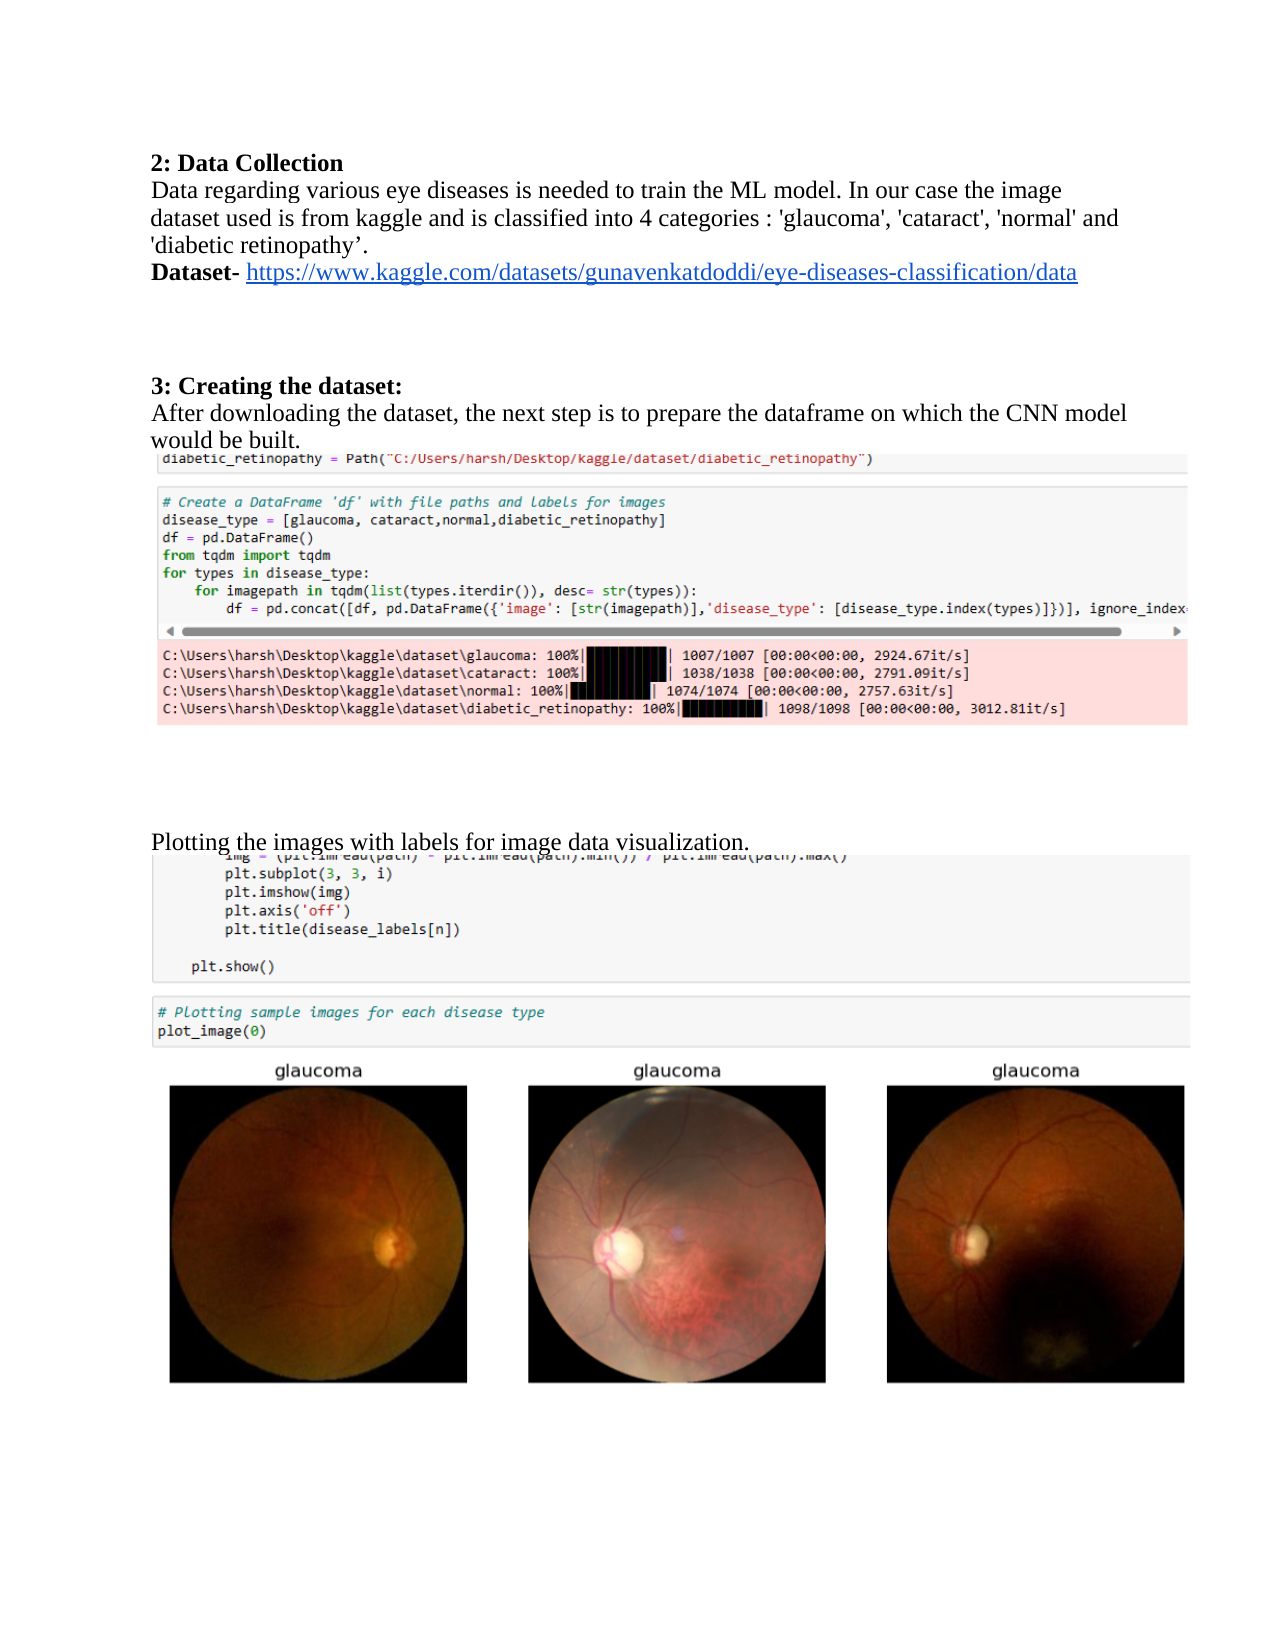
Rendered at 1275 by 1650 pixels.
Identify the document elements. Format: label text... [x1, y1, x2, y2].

text 2: Data Collection [150, 148, 1191, 177]
text After downloading the dataset, the next step is to prepare the dataframe on which the CNN model would be built. [150, 400, 1128, 454]
text 3: Creating the dataset: [150, 372, 1128, 400]
text Plotting the images with labels for image data visualization. [150, 828, 1128, 855]
text Dataset- https://www.kaggle.com/datasets/gunavenkatdoddi/eye-diseases-classification/data [150, 259, 1128, 286]
picture [150, 454, 1188, 731]
picture [150, 855, 1191, 1391]
text Data regarding various eye diseases is needed to train the ML model. In our case the image dataset used is from kaggle and is classified into 4 categories : 'glaucoma', 'cataract', 'normal' and 'diabetic retinopathy’. [368, 177, 1128, 259]
